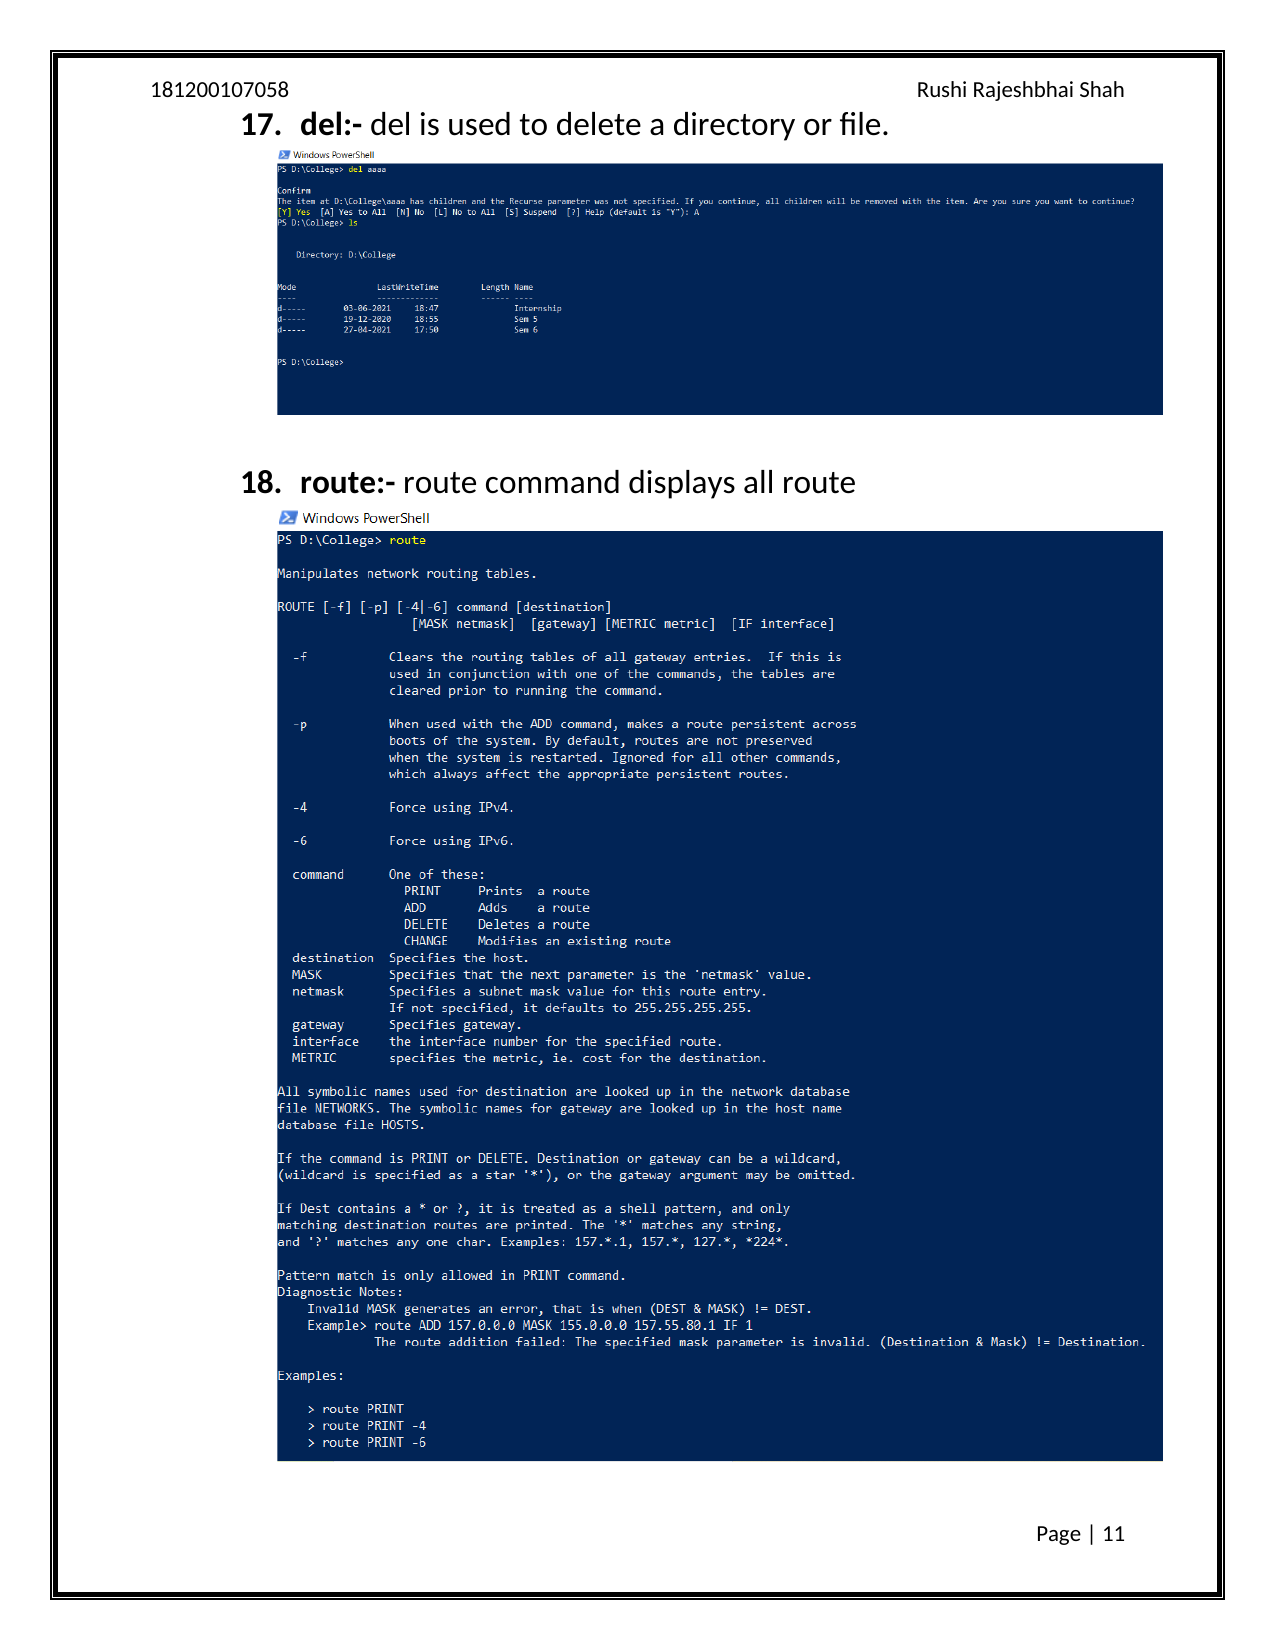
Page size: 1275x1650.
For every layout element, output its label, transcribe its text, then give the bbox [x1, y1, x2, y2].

picture [277, 147, 1163, 415]
list route:- route command displays all route [240, 461, 1125, 501]
picture [277, 504, 1163, 1462]
list del:- del is used to delete a directory or file. [240, 103, 1125, 144]
